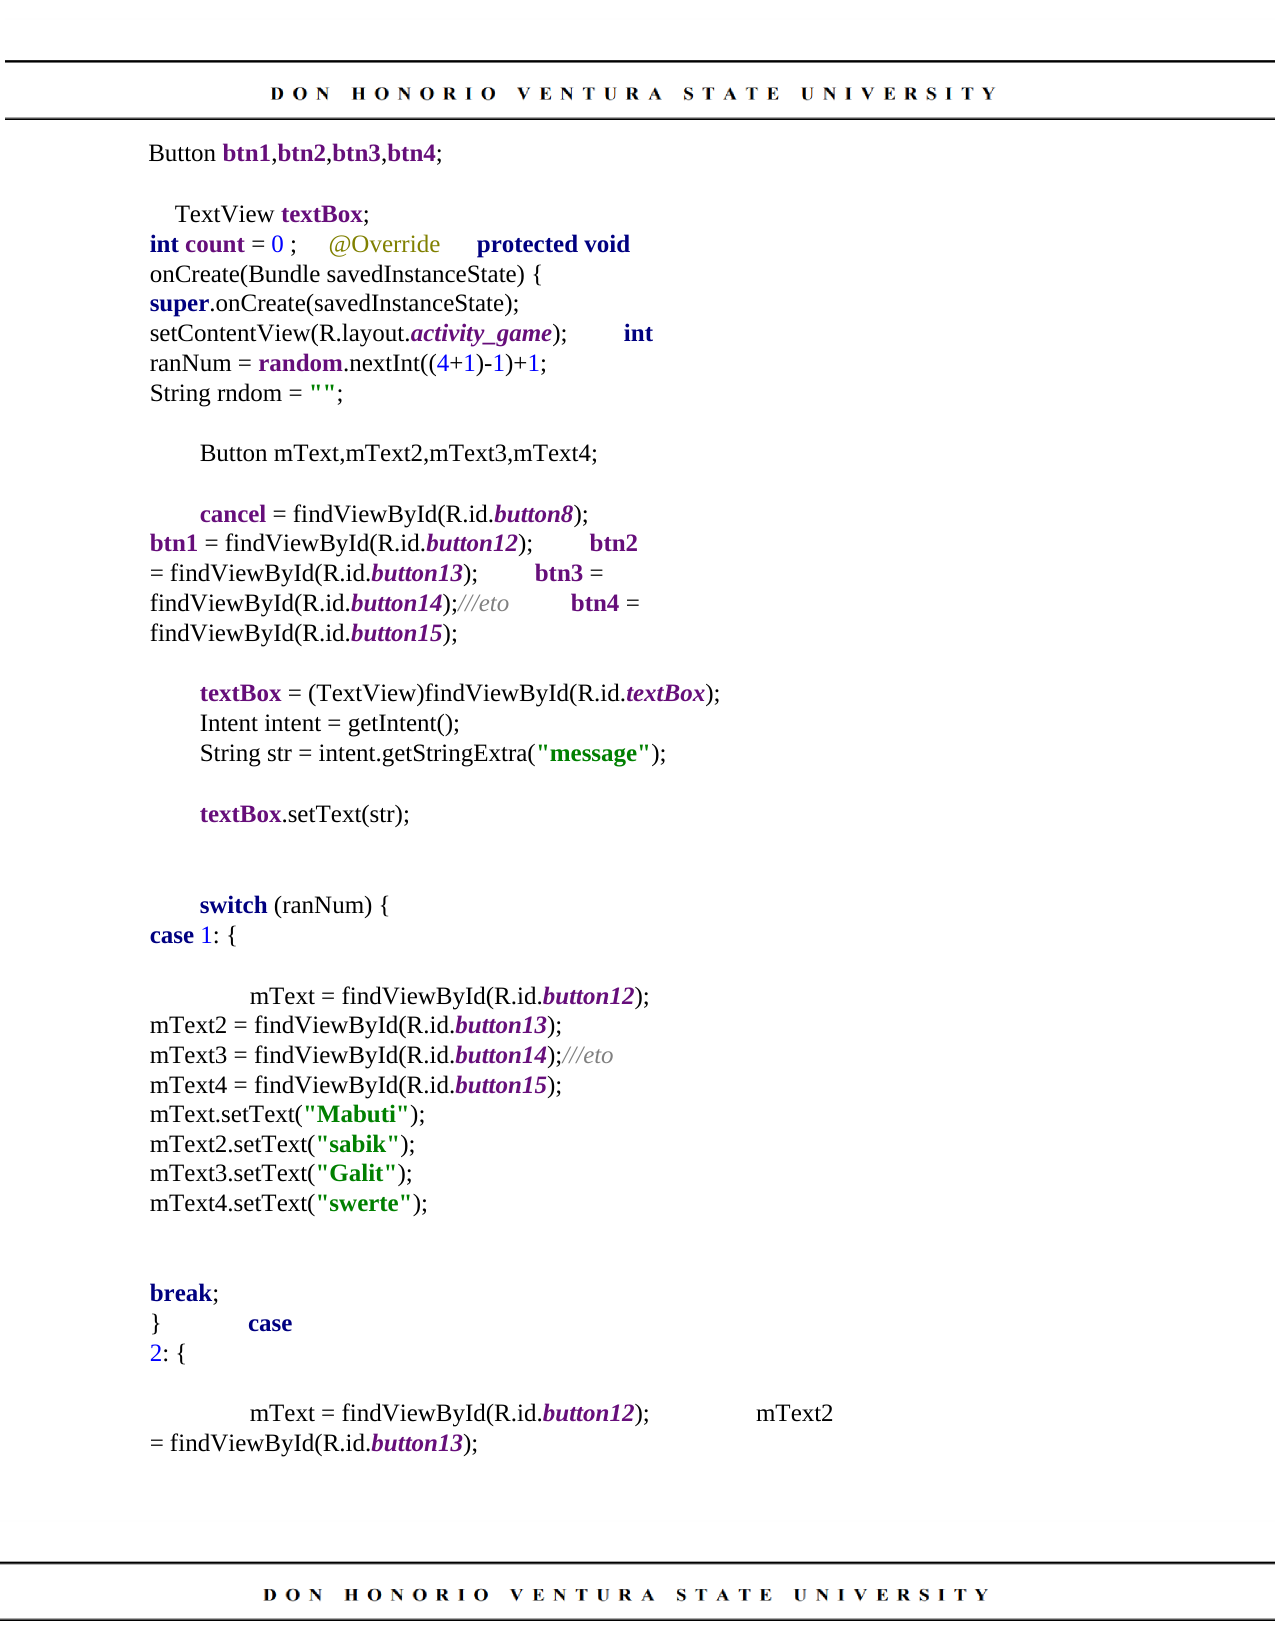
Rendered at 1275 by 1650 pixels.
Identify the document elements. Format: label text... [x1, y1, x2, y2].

text } case 2: { [149, 1308, 312, 1367]
text Button mText,mText2,mText3,mText4; [149, 438, 1051, 467]
text cancel = findViewById(R.id.button8); btn1 = findViewById(R.id.button12); btn2 = findViewById(R.id.button13); btn3 = findViewById(R.id.button14);///eto btn4 = findViewById(R.id.button15); [149, 499, 641, 647]
picture [4, 17, 1275, 138]
text TextView textBox; [149, 199, 1051, 228]
text textBox.setText(str); [149, 799, 1051, 828]
text mText = findViewById(R.id.button12); mText2 = findViewById(R.id.button13); [149, 1398, 836, 1457]
text Intent intent = getIntent(); [149, 708, 1051, 737]
text Button btn1,btn2,btn3,btn4; [148, 105, 1051, 167]
picture [0, 1519, 1275, 1639]
text ranNum = random.nextInt((4+1)-1)+1; String rndom = ""; [149, 348, 622, 407]
text mText = findViewById(R.id.button12); mText2 = findViewById(R.id.button13); mText3 = findViewById(R.id.button14);///eto mText4 = findViewById(R.id.button15); mText.setText("Mabuti"); mText2.setText("sabik"); mText3.setText("Galit"); mText4.setText("swerte"); [149, 981, 705, 1217]
text textBox = (TextView)findViewById(R.id.textBox); [149, 678, 1051, 707]
text int count = 0 ; @Override protected void onCreate(Bundle savedInstanceState) { super.onCreate(savedInstanceState); setContentView(R.layout.activity_game); int [149, 229, 729, 347]
text break; [149, 1249, 318, 1307]
text case 1: { [149, 920, 1051, 948]
text switch (ranNum) { [149, 890, 1051, 918]
text String str = intent.getStringExtra("message"); [149, 738, 1051, 767]
